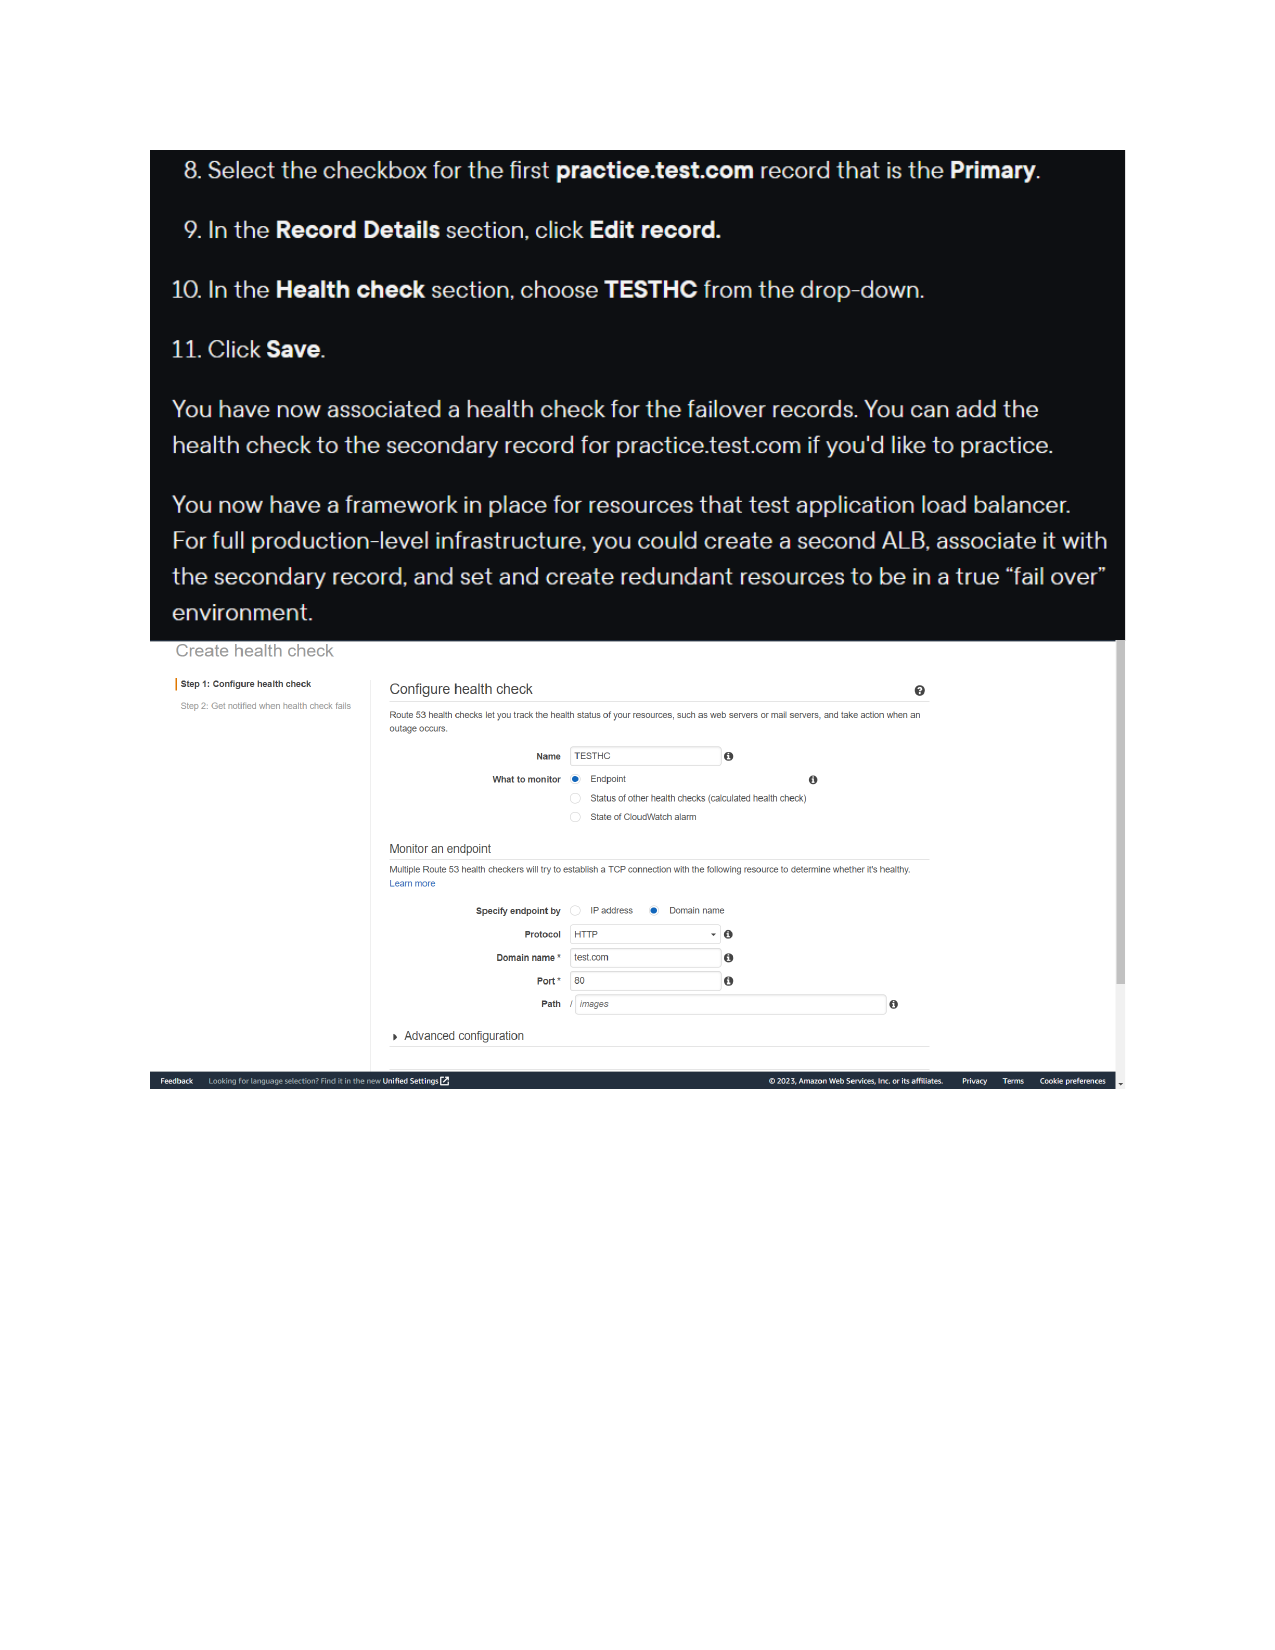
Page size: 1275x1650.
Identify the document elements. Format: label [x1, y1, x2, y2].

picture [150, 150, 1125, 1089]
